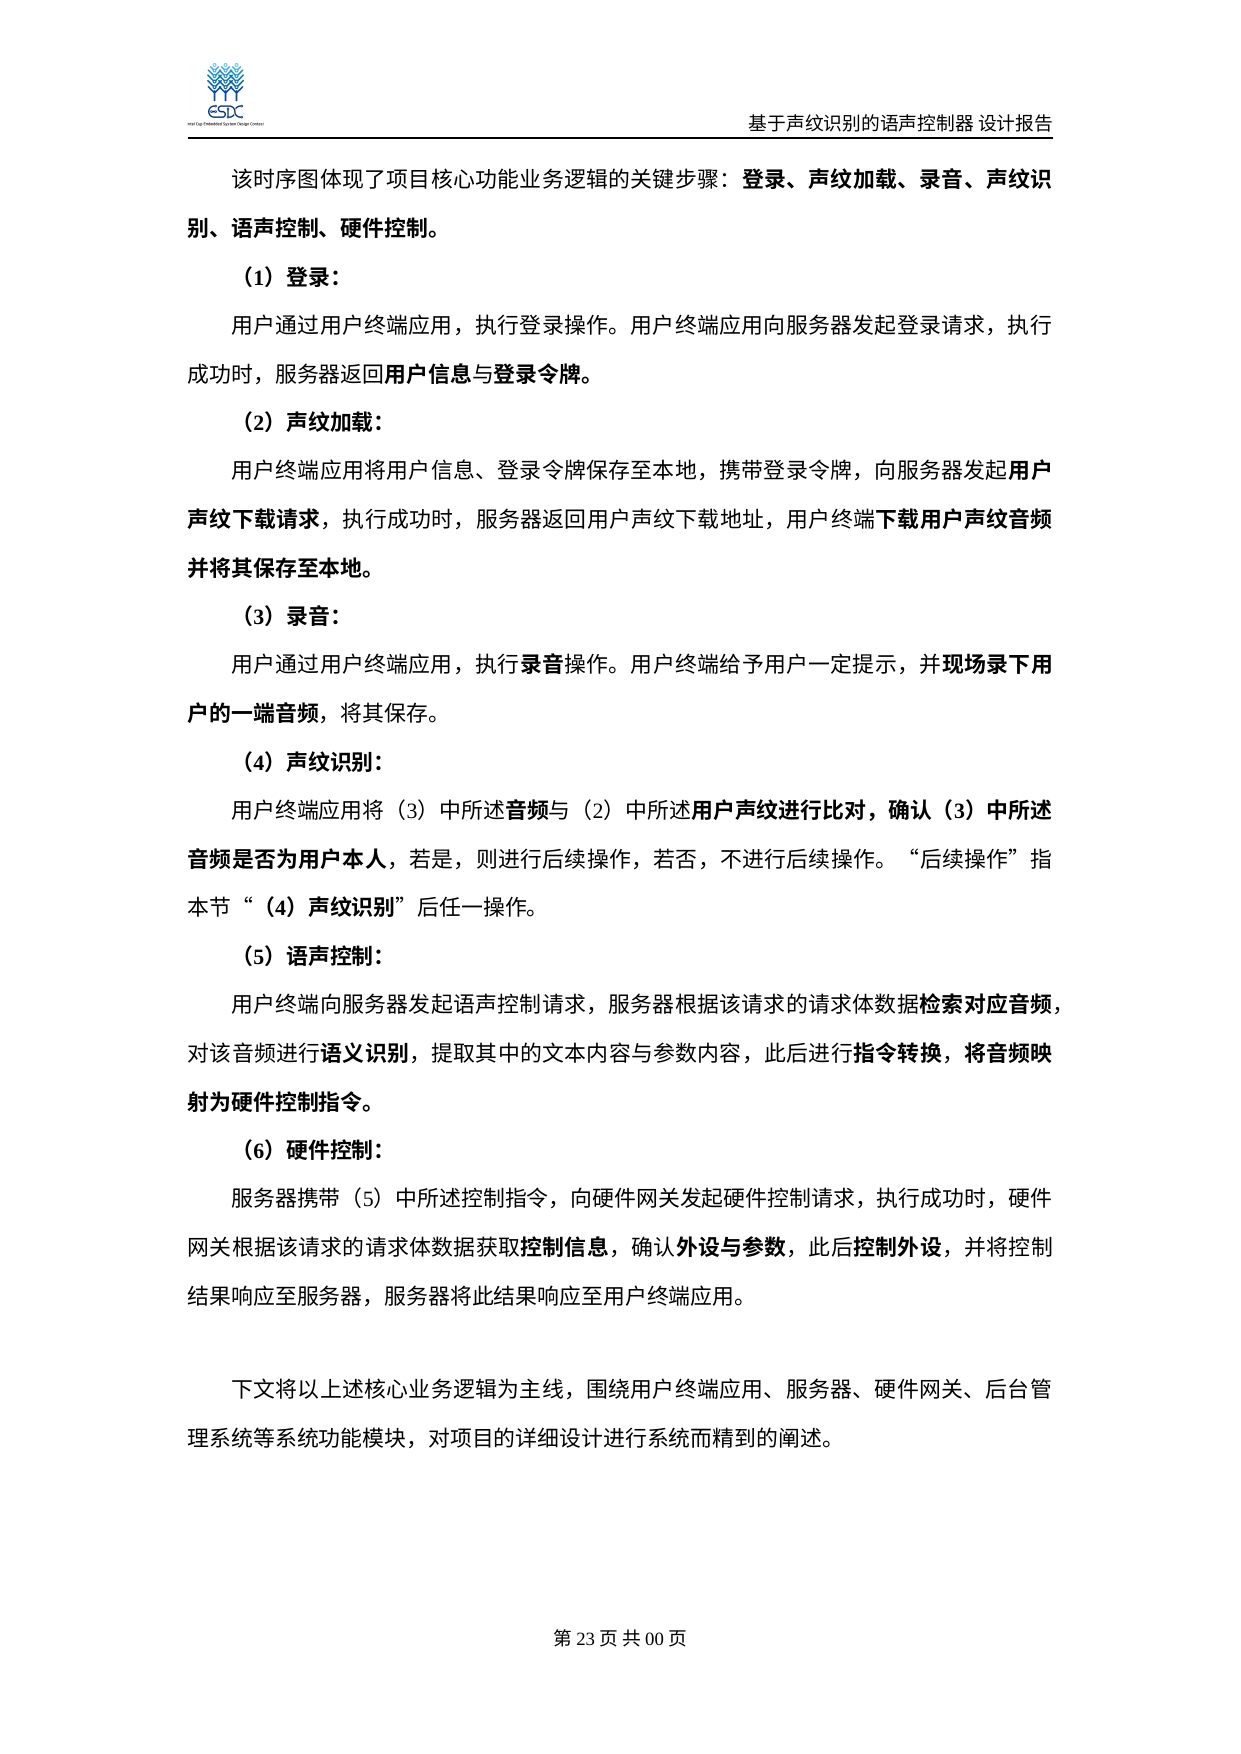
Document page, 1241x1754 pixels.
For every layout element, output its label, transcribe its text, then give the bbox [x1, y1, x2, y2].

text （5）语声控制： [187, 938, 1053, 971]
text 用户通过用户终端应用，执行登录操作。用户终端应用向服务器发起登录请求，执行成功时，服务器返回用户信息与登录令牌。 [187, 307, 1053, 389]
picture [187, 63, 264, 126]
text 用户终端应用将（3）中所述音频与（2）中所述用户声纹进行比对，确认（3）中所述音频是否为用户本人，若是，则进行后续操作，若否，不进行后续操作。“后续操作”指本节“（4）声纹识别”后任一操作。 [187, 792, 1053, 922]
text （3）录音： [187, 599, 1053, 631]
text （4）声纹识别： [187, 744, 1053, 777]
text 用户终端向服务器发起语声控制请求，服务器根据该请求的请求体数据检索对应音频，对该音频进行语义识别，提取其中的文本内容与参数内容，此后进行指令转换，将音频映射为硬件控制指令。 [187, 987, 1053, 1117]
text 用户终端应用将用户信息、登录令牌保存至本地，携带登录令牌，向服务器发起用户声纹下载请求，执行成功时，服务器返回用户声纹下载地址，用户终端下载用户声纹音频，并将其保存至本地。 [187, 453, 1053, 583]
text 下文将以上述核心业务逻辑为主线，围绕用户终端应用、服务器、硬件网关、后台管理系统等系统功能模块，对项目的详细设计进行系统而精到的阐述。 [187, 1372, 1053, 1453]
text 服务器携带（5）中所述控制指令，向硬件网关发起硬件控制请求，执行成功时，硬件网关根据该请求的请求体数据获取控制信息，确认外设与参数，此后控制外设，并将控制结果响应至服务器，服务器将此结果响应至用户终端应用。 [187, 1181, 1053, 1311]
text 用户通过用户终端应用，执行录音操作。用户终端给予用户一定提示，并现场录下用户的一端音频，将其保存。 [187, 647, 1053, 728]
text 该时序图体现了项目核心功能业务逻辑的关键步骤：登录、声纹加载、录音、声纹识别、语声控制、硬件控制。 [187, 162, 1053, 243]
text （2）声纹加载： [187, 404, 1053, 437]
text （1）登录： [187, 259, 1053, 292]
text （6）硬件控制： [187, 1132, 1053, 1165]
